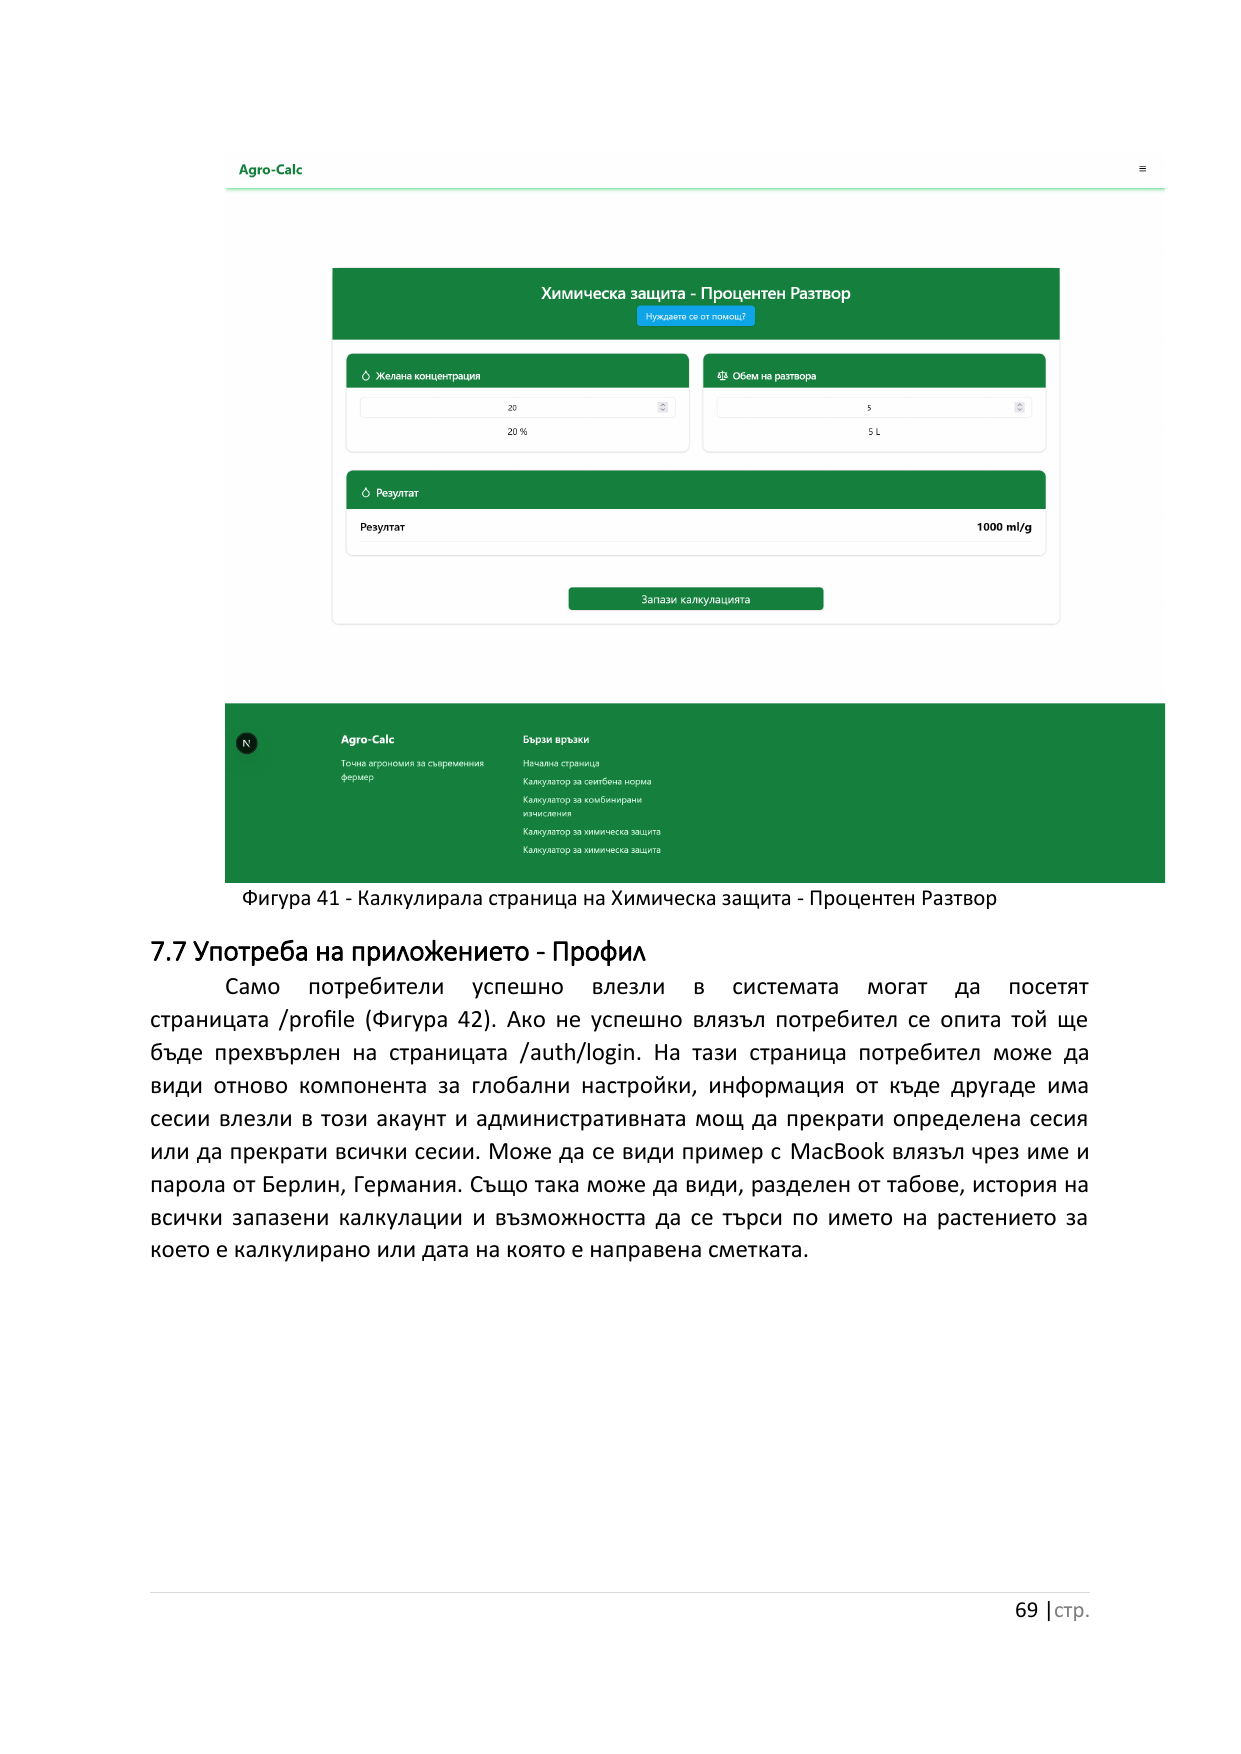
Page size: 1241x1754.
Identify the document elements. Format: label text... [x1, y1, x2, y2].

text Фигура 41 - Калкулирала страница на Химическа защита - Процентен Разтвор [150, 883, 1090, 911]
text Само потребители успешно влезли в системата могат да посетят страницата /profile (Фигура 42). Ако не успешно влязъл потребител се опита той ще бъде прехвърлен на страницата /auth/login. На тази страница потребител може да види отново компонента за глобални настройки, информация от къде другаде има сесии влезли в този акаунт и административната мощ да прекрати определена сесия или да прекрати всички сесии. Може да се види пример с MacBook влязъл чрез име и парола от Берлин, Германия. Също така може да види, разделен от табове, история на всички запазени калкулации и възможността да се търси по името на растението за което е калкулирано или дата на която е направена сметката. [150, 970, 1090, 1264]
picture [225, 150, 1166, 883]
subtitle 7.7 Употреба на приложението - Профил [150, 932, 1090, 967]
